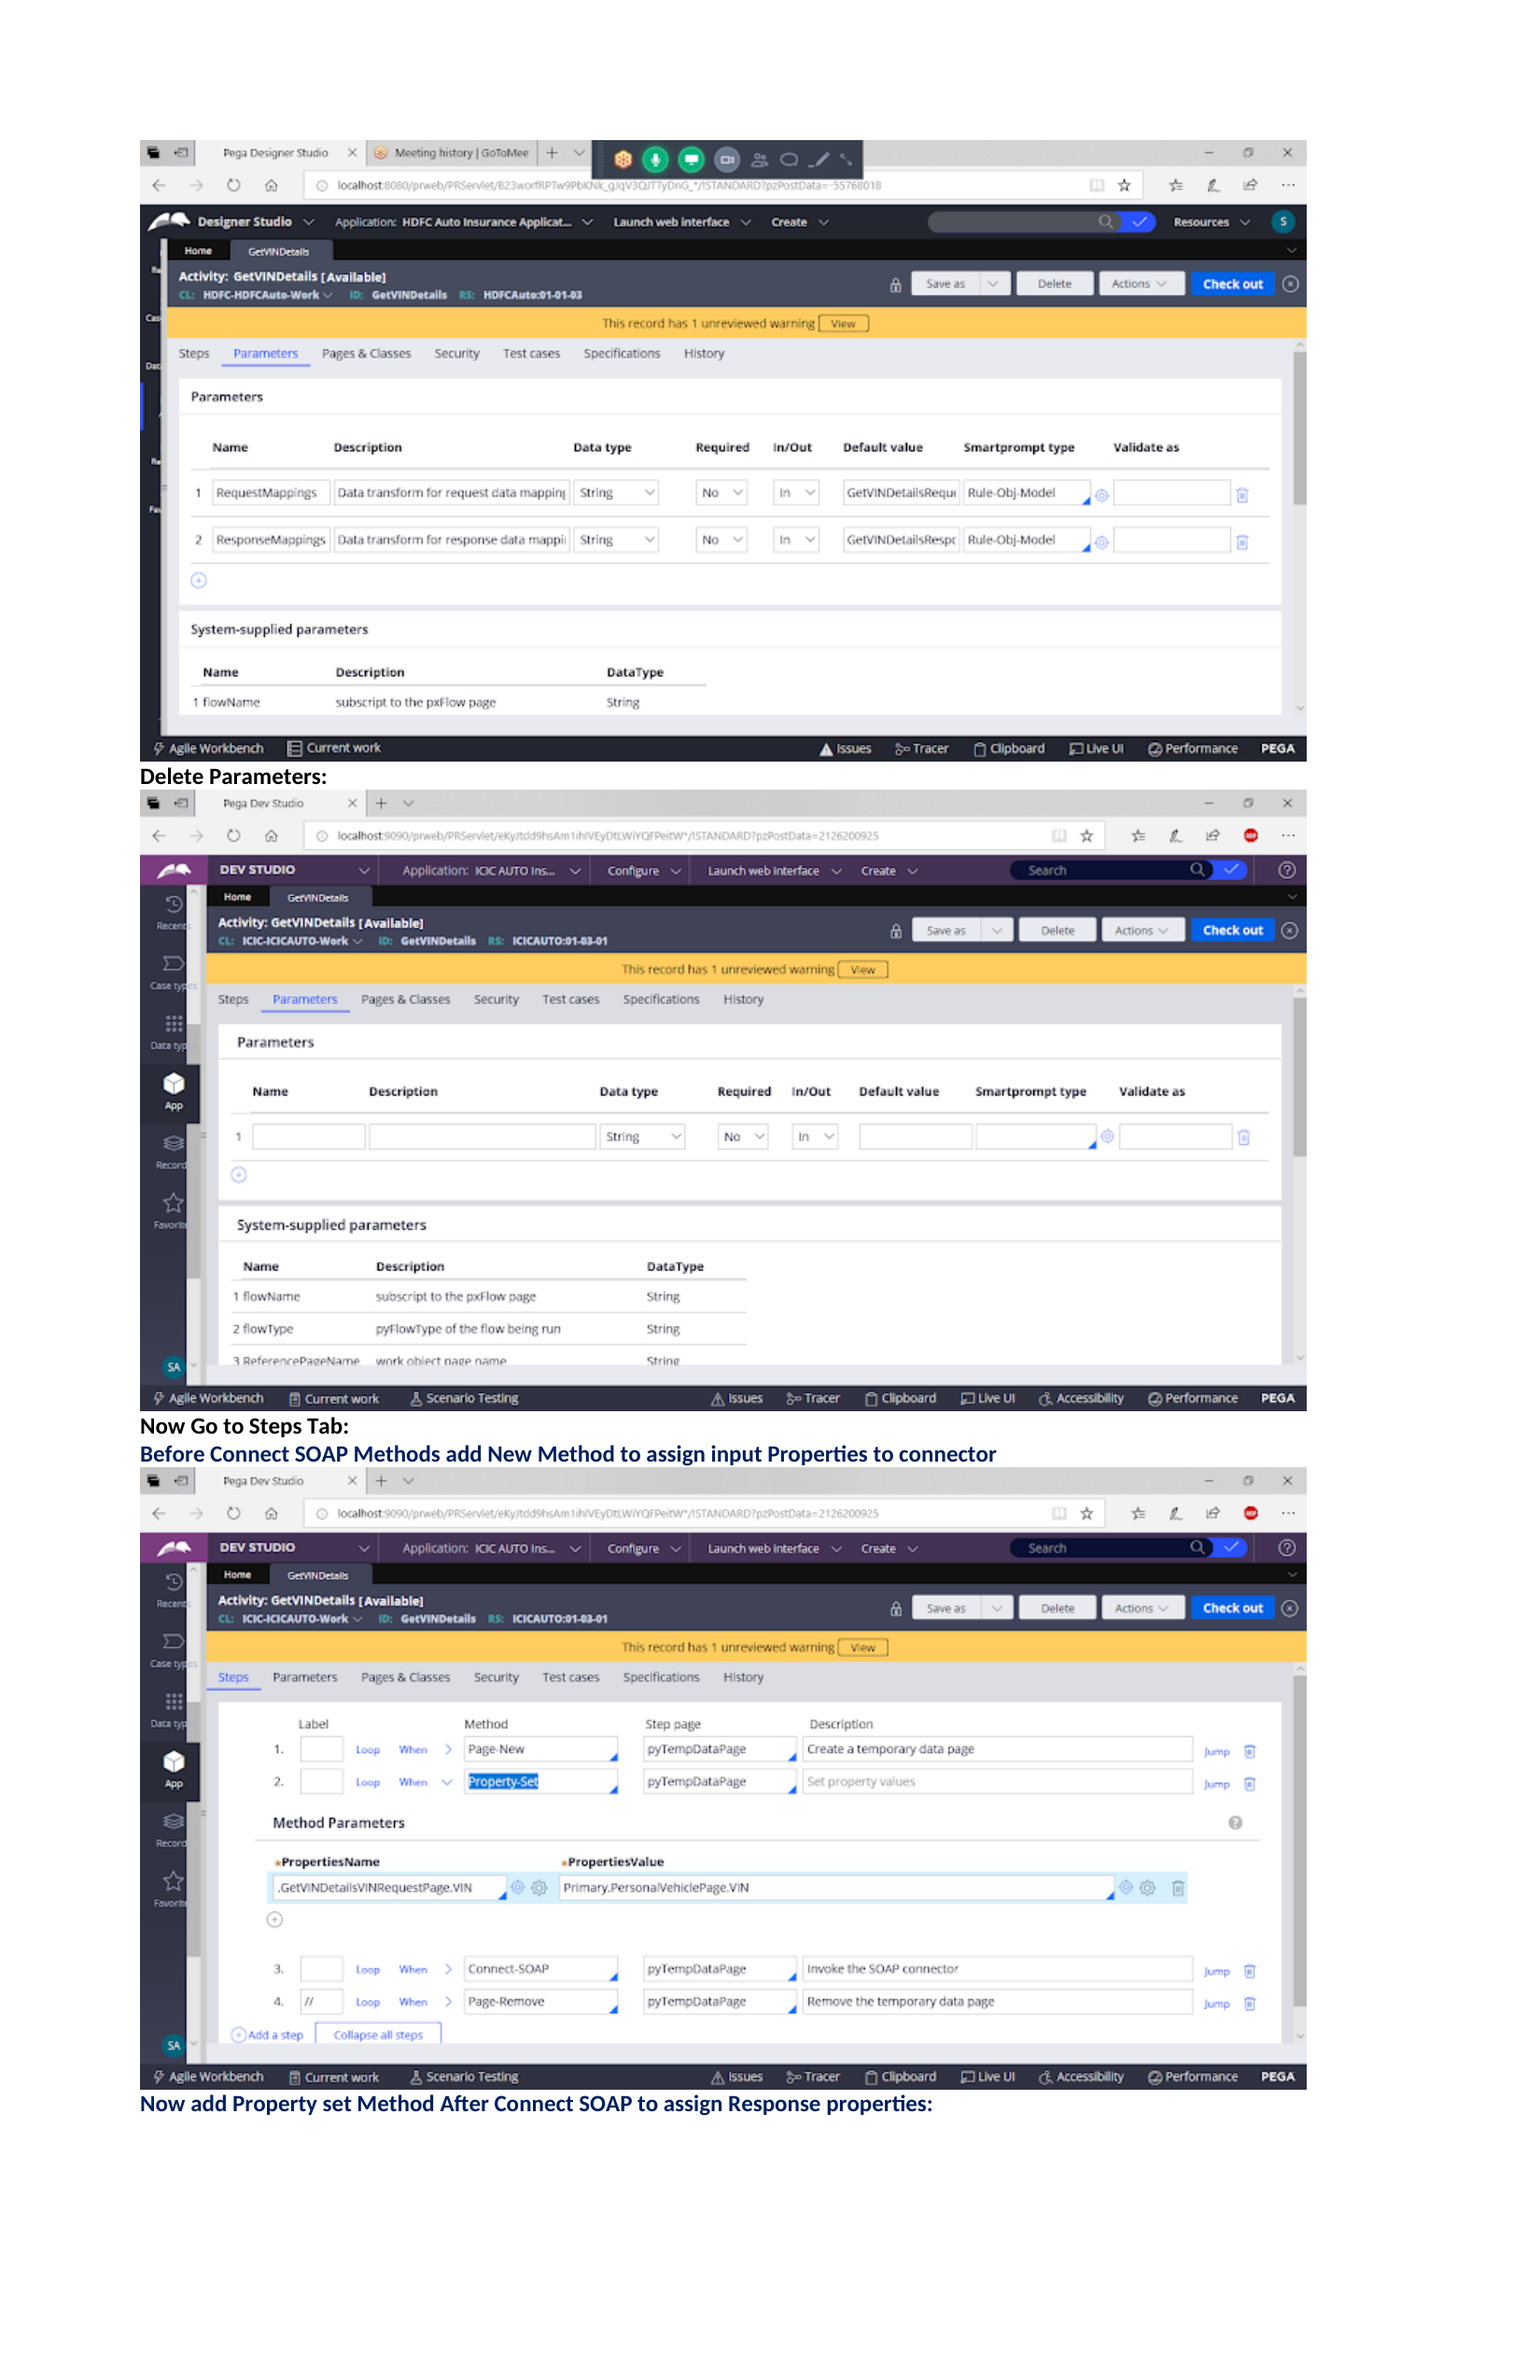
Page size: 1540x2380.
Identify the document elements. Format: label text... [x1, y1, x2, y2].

picture [140, 790, 1307, 1411]
picture [140, 140, 1307, 762]
picture [140, 1467, 1307, 2090]
text Now Go to Steps Tab: [140, 1411, 1400, 1439]
text Before Connect SOAP Methods add New Method to assign input Properties to connector [140, 1439, 1400, 1468]
text Now add Property set Method After Connect SOAP to assign Response properties: [140, 2089, 1400, 2118]
text Delete Parameters: [140, 762, 1400, 790]
